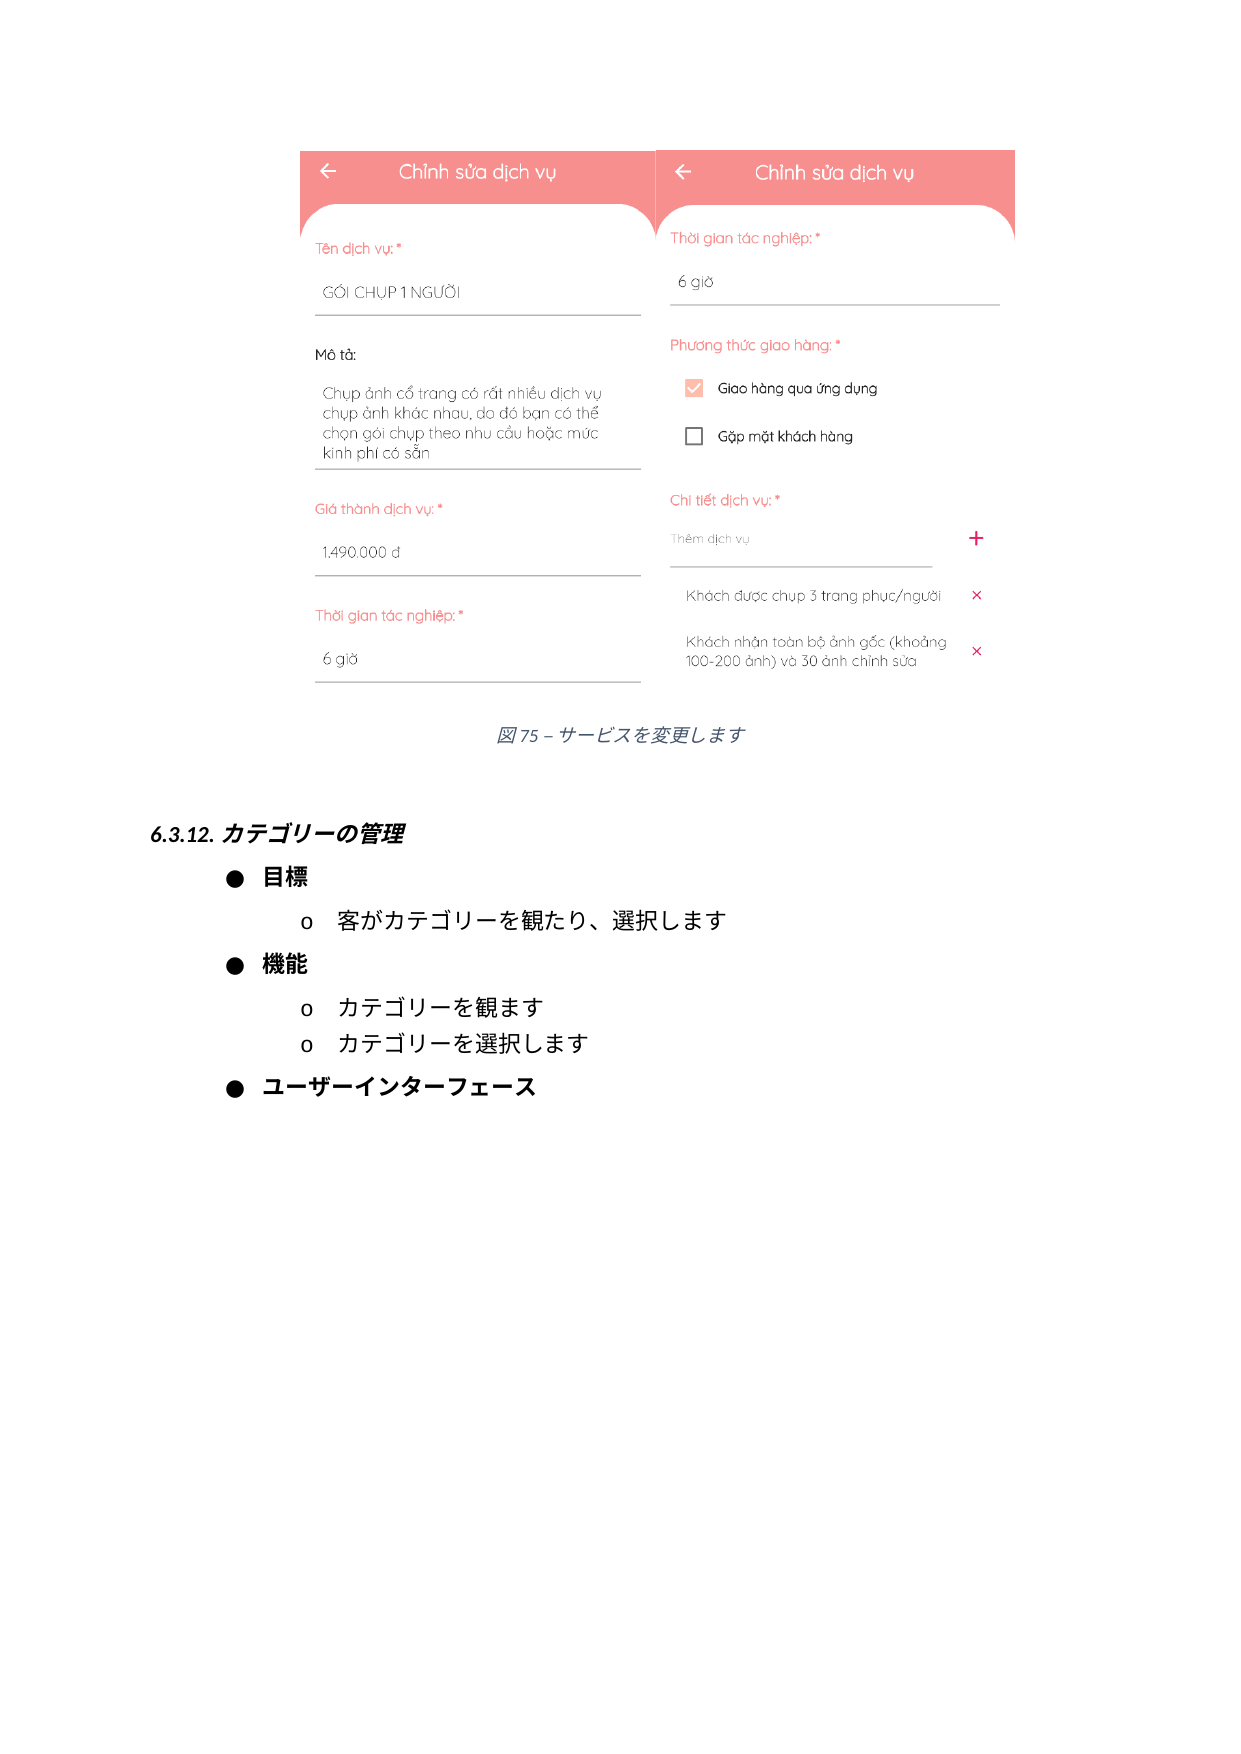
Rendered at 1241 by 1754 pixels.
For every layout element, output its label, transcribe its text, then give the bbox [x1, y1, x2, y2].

picture [300, 150, 1015, 703]
list ユーザーインターフェース [225, 1061, 1093, 1108]
text 図75 – サービスを変更します [150, 721, 1093, 748]
list 目標 [225, 852, 1093, 899]
list カテゴリーを選択します [300, 1025, 1093, 1059]
list 機能 [225, 939, 1093, 986]
list カテゴリーを観ます [300, 989, 1093, 1023]
subtitle 6.3.12. カテゴリーの管理 [150, 816, 1093, 849]
list 客がカテゴリーを観たり、選択します [300, 903, 1093, 936]
